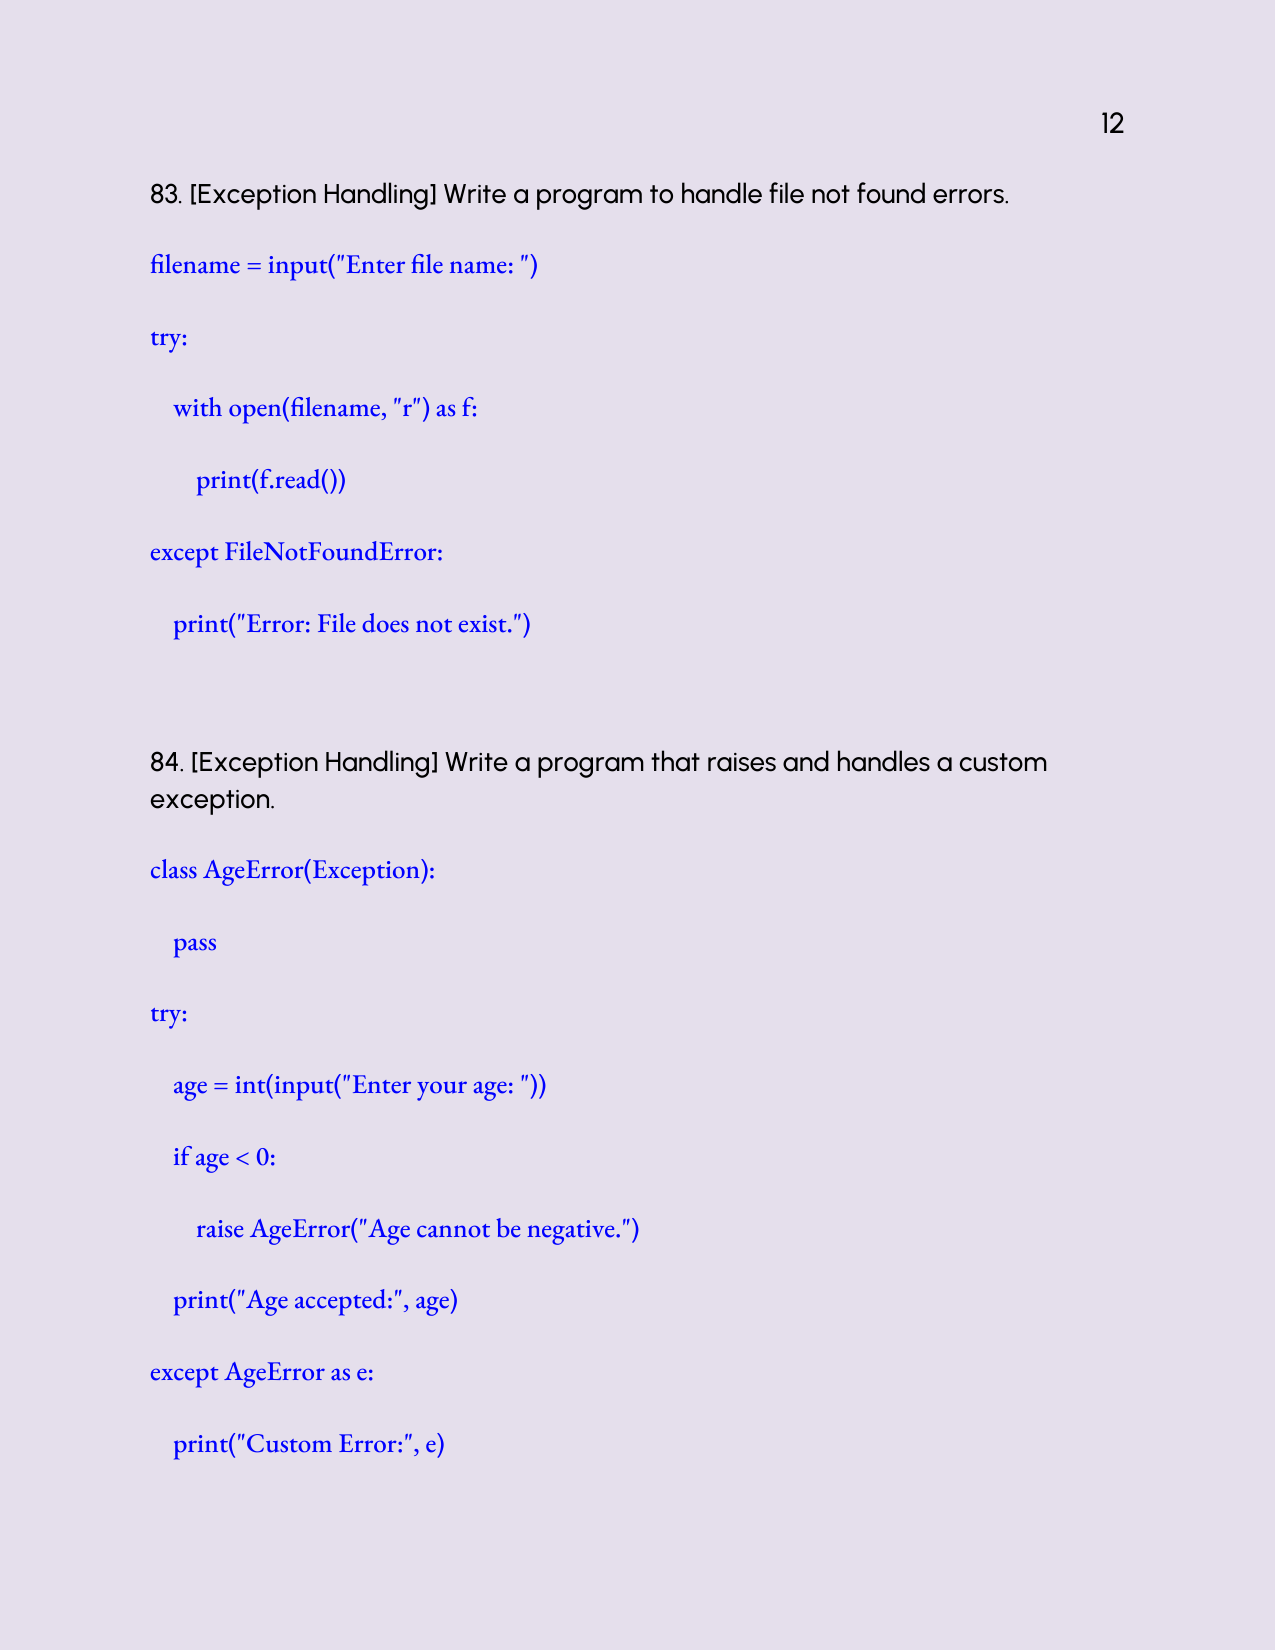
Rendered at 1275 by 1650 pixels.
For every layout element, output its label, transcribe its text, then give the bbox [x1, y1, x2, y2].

text class AgeError(Exception): [150, 851, 1125, 886]
text 83. [Exception Handling] Write a program to handle file not found errors. [150, 177, 1125, 210]
text if age < 0: [150, 1138, 1125, 1173]
text raise AgeError("Age cannot be negative.") [150, 1210, 1125, 1245]
text age = int(input("Enter your age: ")) [150, 1066, 1125, 1102]
text with open(filename, "r") as f: [150, 389, 1125, 425]
text filename = input("Enter file name: ") [150, 246, 1125, 281]
text print("Error: File does not exist.") [150, 605, 1125, 640]
text except AgeError as e: [150, 1353, 1125, 1389]
text print(f.read()) [150, 461, 1125, 497]
text print("Custom Error:", e) [150, 1425, 1125, 1461]
text except FileNotFoundError: [150, 533, 1125, 568]
text try: [150, 994, 1125, 1030]
text try: [150, 318, 1125, 353]
text print("Age accepted:", age) [150, 1282, 1125, 1317]
text 84. [Exception Handling] Write a program that raises and handles a custom exception. [150, 745, 1125, 815]
text pass [150, 923, 1125, 958]
